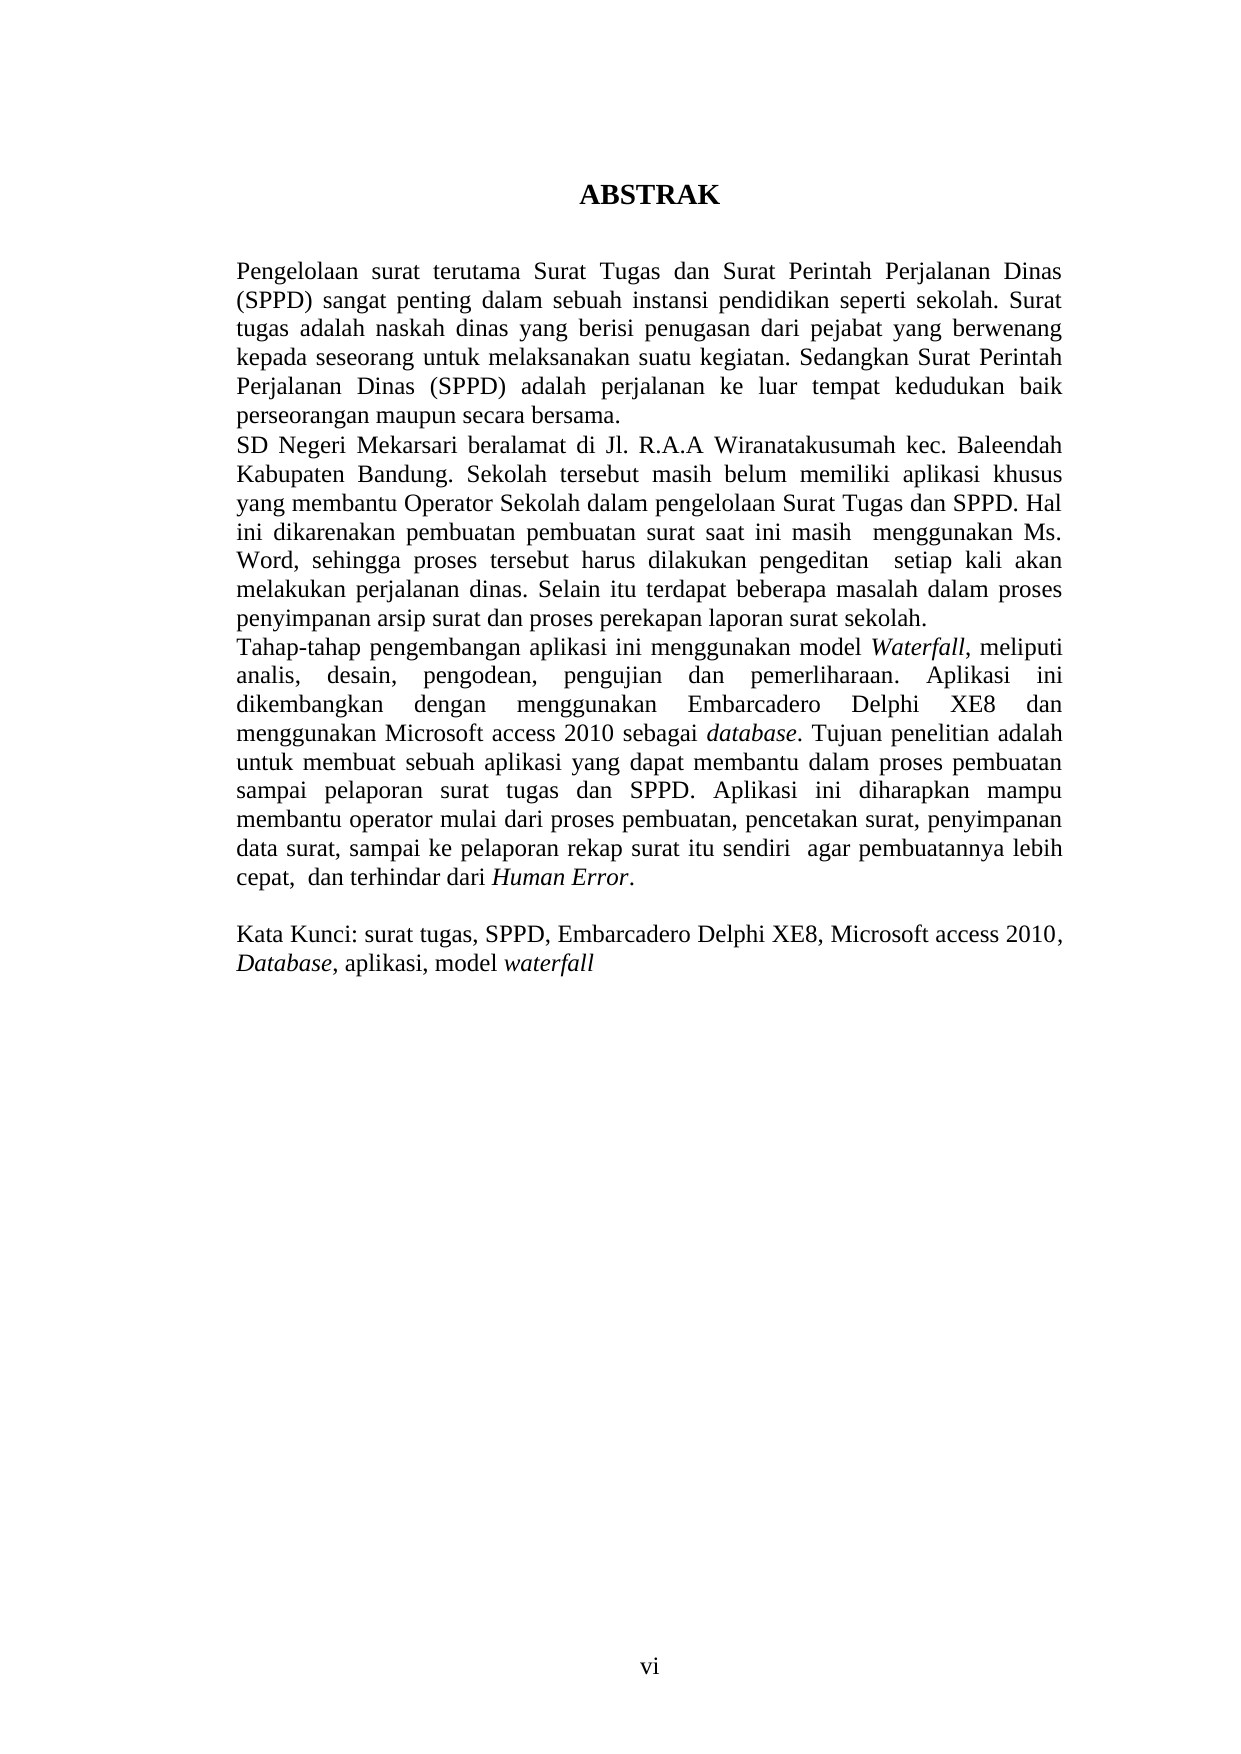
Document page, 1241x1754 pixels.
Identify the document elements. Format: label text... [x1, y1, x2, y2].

text Pengelolaan surat terutama Surat Tugas dan Surat Perintah Perjalanan Dinas (SPPD) sangat penting dalam sebuah instansi pendidikan seperti sekolah. Surat tugas adalah naskah dinas yang berisi penugasan dari pejabat yang berwenang kepada seseorang untuk melaksanakan suatu kegiatan. Sedangkan Surat Perintah Perjalanan Dinas (SPPD) adalah perjalanan ke luar tempat kedudukan baik perseorangan maupun secara bersama. [236, 256, 1063, 428]
subtitle ABSTRAK [236, 177, 1063, 211]
text SD Negeri Mekarsari beralamat di Jl. R.A.A Wiranatakusumah kec. Baleendah Kabupaten Bandung. Sekolah tersebut masih belum memiliki aplikasi khusus yang membantu Operator Sekolah dalam pengelolaan Surat Tugas dan SPPD. Hal ini dikarenakan pembuatan pembuatan surat saat ini masih menggunakan Ms. Word, sehingga proses tersebut harus dilakukan pengeditan setiap kali akan melakukan perjalanan dinas. Selain itu terdapat beberapa masalah dalam proses penyimpanan arsip surat dan proses perekapan laporan surat sekolah. [236, 431, 1063, 632]
text Kata Kunci: surat tugas, SPPD, Embarcadero Delphi XE8, Microsoft access 2010, Database, aplikasi, model waterfall [236, 919, 1063, 977]
text Tahap-tahap pengembangan aplikasi ini menggunakan model Waterfall, meliputi analis, desain, pengodean, pengujian dan pemerliharaan. Aplikasi ini dikembangkan dengan menggunakan Embarcadero Delphi XE8 dan menggunakan Microsoft access 2010 sebagai database. Tujuan penelitian adalah untuk membuat sebuah aplikasi yang dapat membantu dalam proses pembuatan sampai pelaporan surat tugas dan SPPD. Aplikasi ini diharapkan mampu membantu operator mulai dari proses pembuatan, pencetakan surat, penyimpanan data surat, sampai ke pelaporan rekap surat itu sendiri agar pembuatannya lebih cepat, dan terhindar dari Human Error. [236, 632, 1063, 891]
